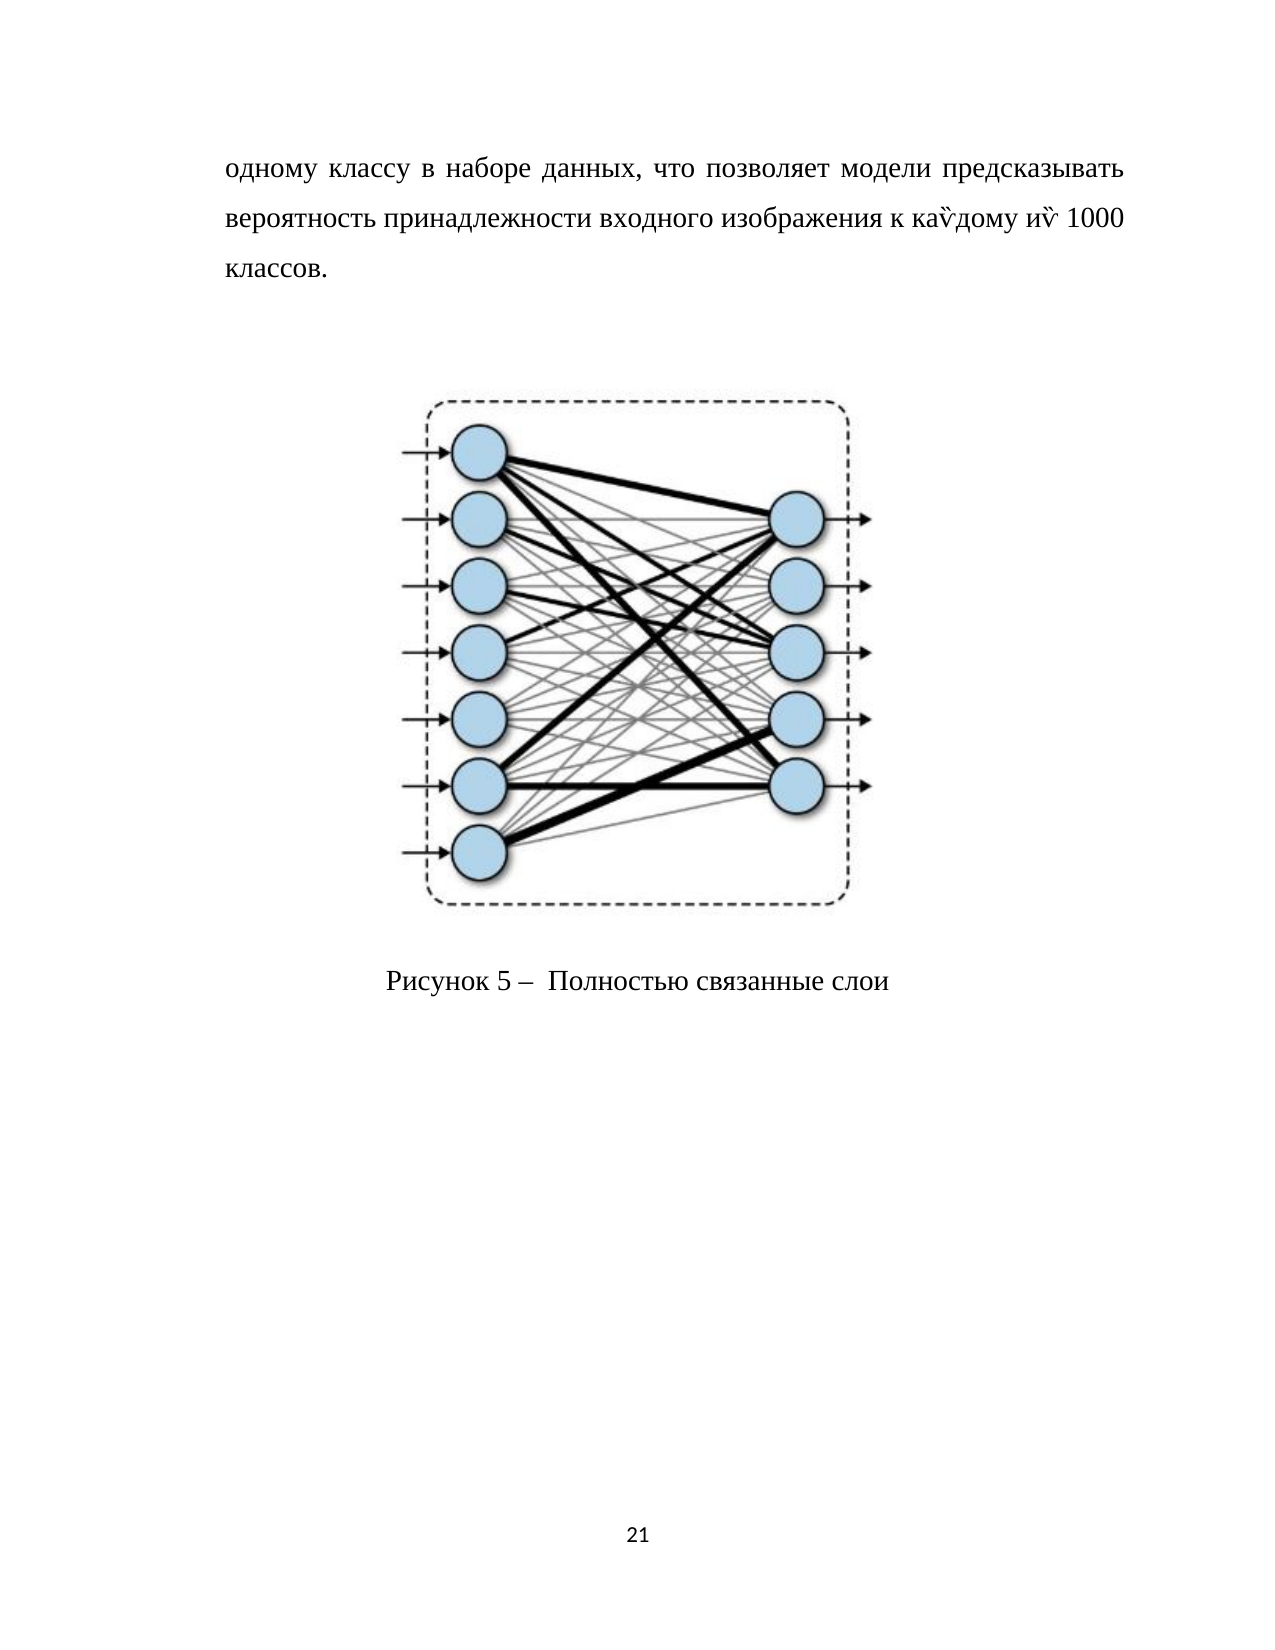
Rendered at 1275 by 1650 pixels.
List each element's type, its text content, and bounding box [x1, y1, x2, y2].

picture [372, 377, 903, 933]
text Рисунок 5 – Полностью связанные слои [150, 963, 1125, 997]
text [225, 150, 1125, 284]
